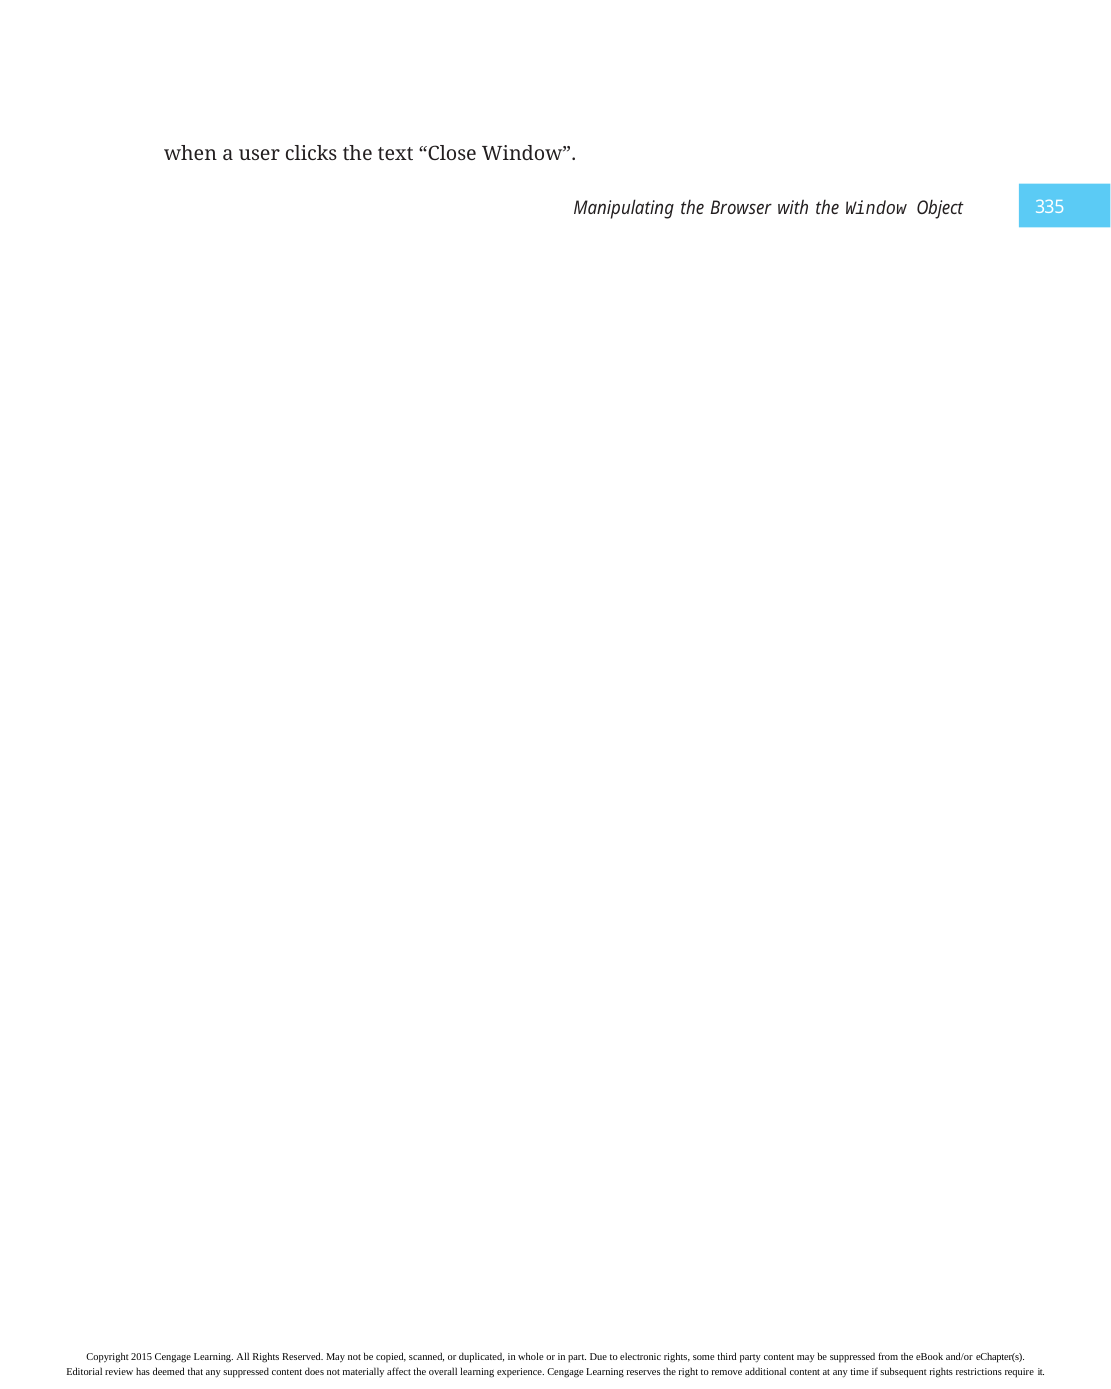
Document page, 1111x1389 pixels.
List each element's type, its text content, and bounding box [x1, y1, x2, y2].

text Manipulating the Browser with the Window Object [573, 194, 1018, 220]
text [164, 139, 925, 167]
